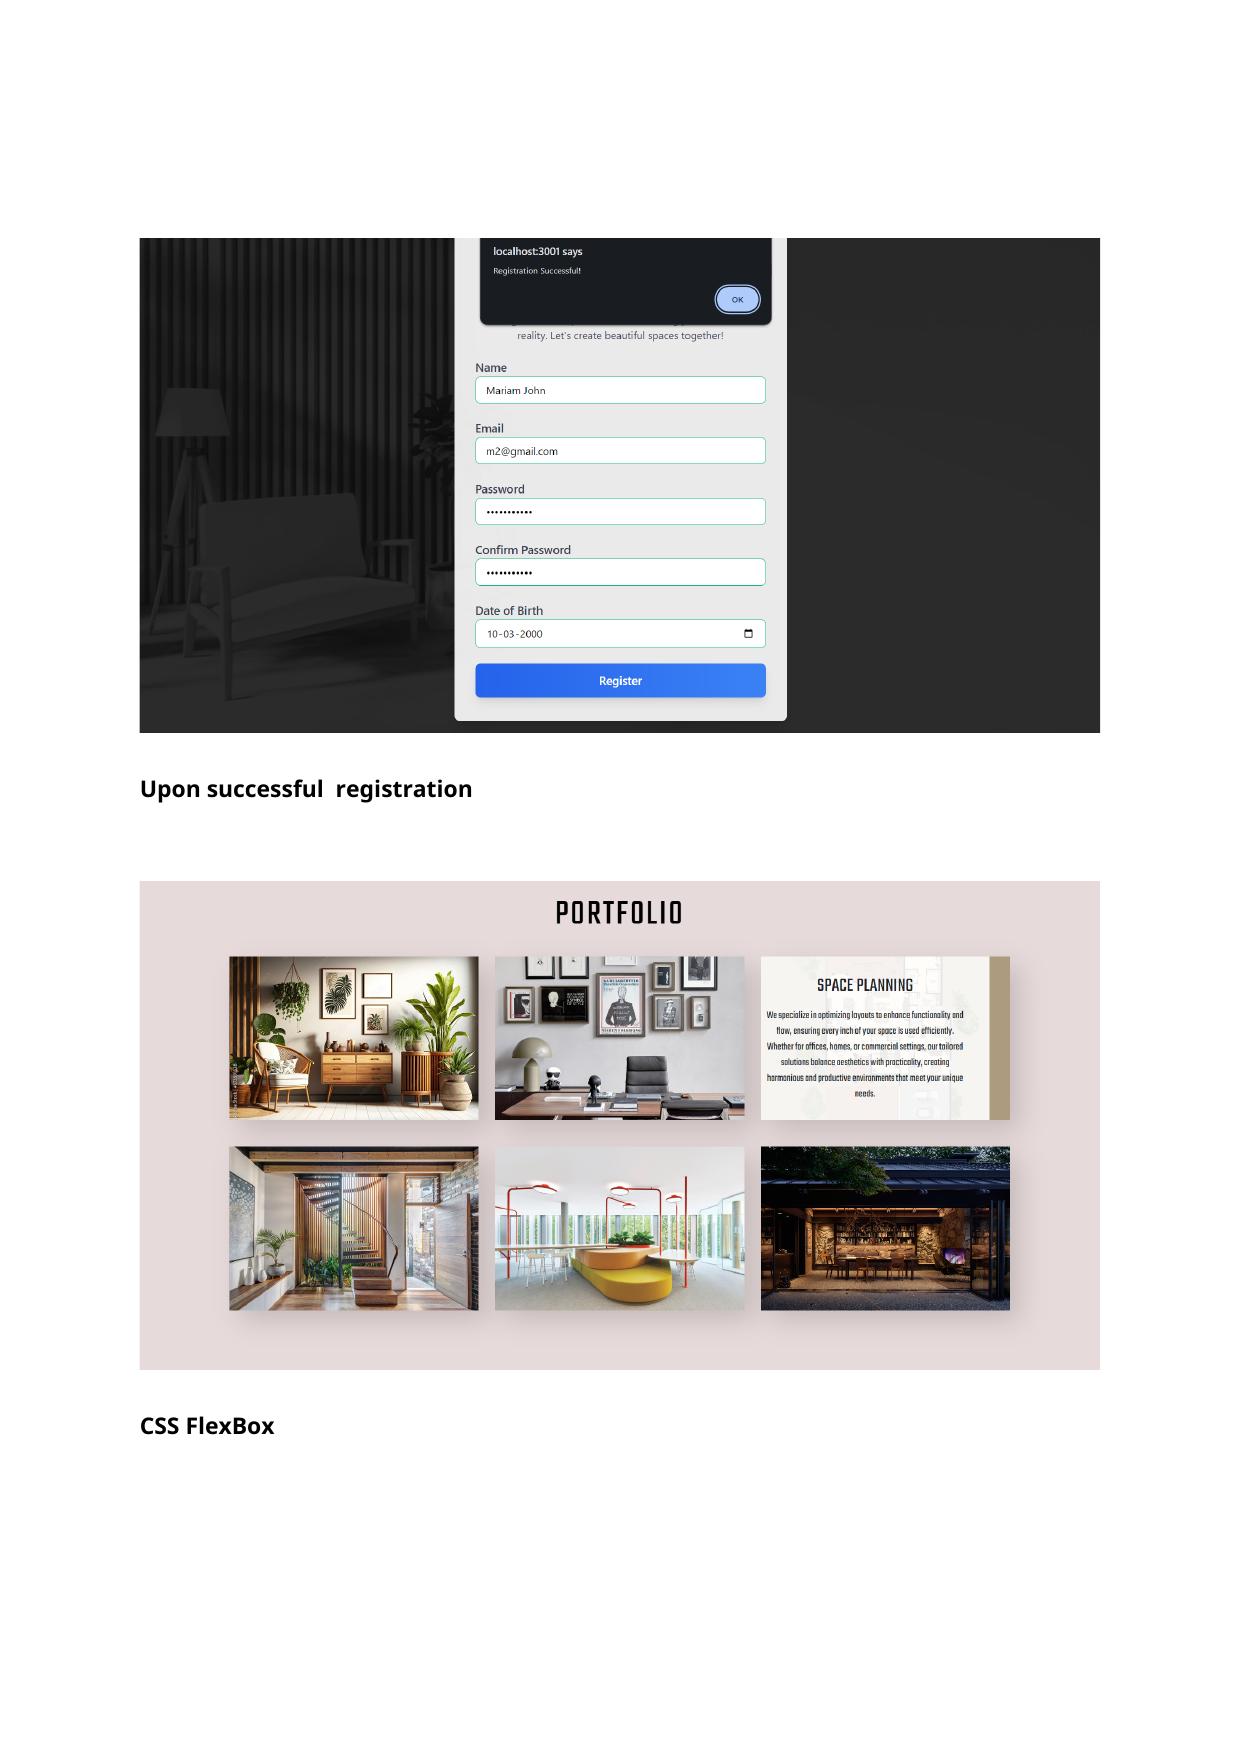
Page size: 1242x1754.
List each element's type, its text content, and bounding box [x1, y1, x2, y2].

picture [139, 881, 1100, 1370]
text CSS FlexBox [139, 1410, 1100, 1442]
text Upon successful registration [139, 773, 1100, 804]
picture [139, 238, 1100, 733]
